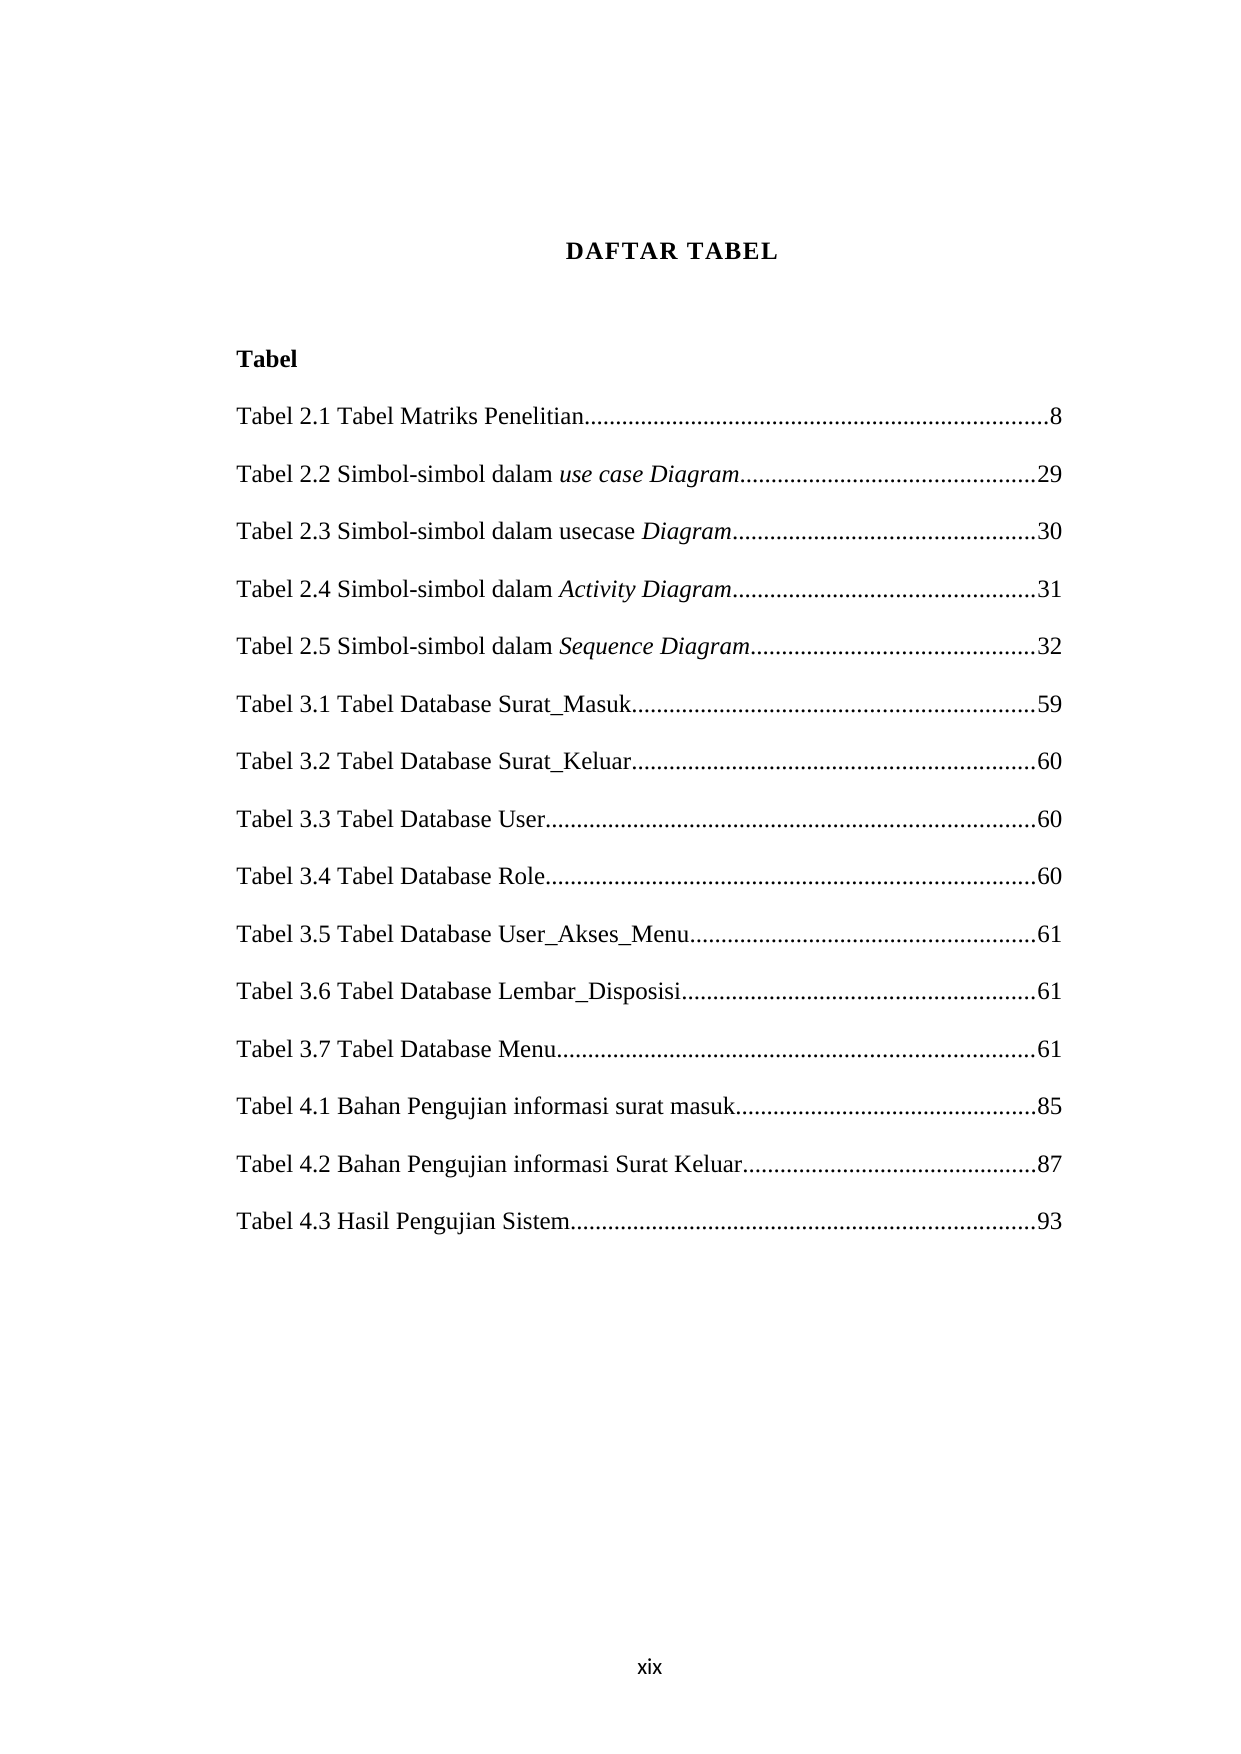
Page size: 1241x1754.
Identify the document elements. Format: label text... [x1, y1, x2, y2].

text Tabel 4.1 Bahan Pengujian informasi surat masuk 85 [236, 1091, 1063, 1120]
text Tabel 3.6 Tabel Database Lembar_Disposisi 61 [236, 976, 1063, 1005]
text Tabel 4.2 Bahan Pengujian informasi Surat Keluar 87 [236, 1149, 1063, 1177]
text Tabel 3.2 Tabel Database Surat_Keluar 60 [236, 746, 1063, 775]
text Tabel 3.4 Tabel Database Role 60 [236, 861, 1063, 890]
text Tabel 3.5 Tabel Database User_Akses_Menu 61 [236, 919, 1063, 947]
title DAFTAR TABEL [236, 236, 1107, 265]
text Tabel 2.5 Simbol-simbol dalam Sequence Diagram 32 [236, 631, 1063, 660]
text Tabel 3.7 Tabel Database Menu 61 [236, 1034, 1063, 1062]
text Tabel 3.3 Tabel Database User 60 [236, 804, 1063, 832]
text Tabel 4.3 Hasil Pengujian Sistem 93 [236, 1206, 1063, 1235]
text Tabel Halaman [236, 344, 1078, 372]
text Tabel 2.4 Simbol-simbol dalam Activity Diagram 31 [236, 574, 1063, 602]
text Tabel 3.1 Tabel Database Surat_Masuk 59 [236, 689, 1063, 717]
text Tabel 2.2 Simbol-simbol dalam use case Diagram 29 [236, 459, 1063, 487]
text Tabel 2.1 Tabel Matriks Penelitian 8 [236, 401, 1063, 430]
text Tabel 2.3 Simbol-simbol dalam usecase Diagram 30 [236, 516, 1063, 545]
